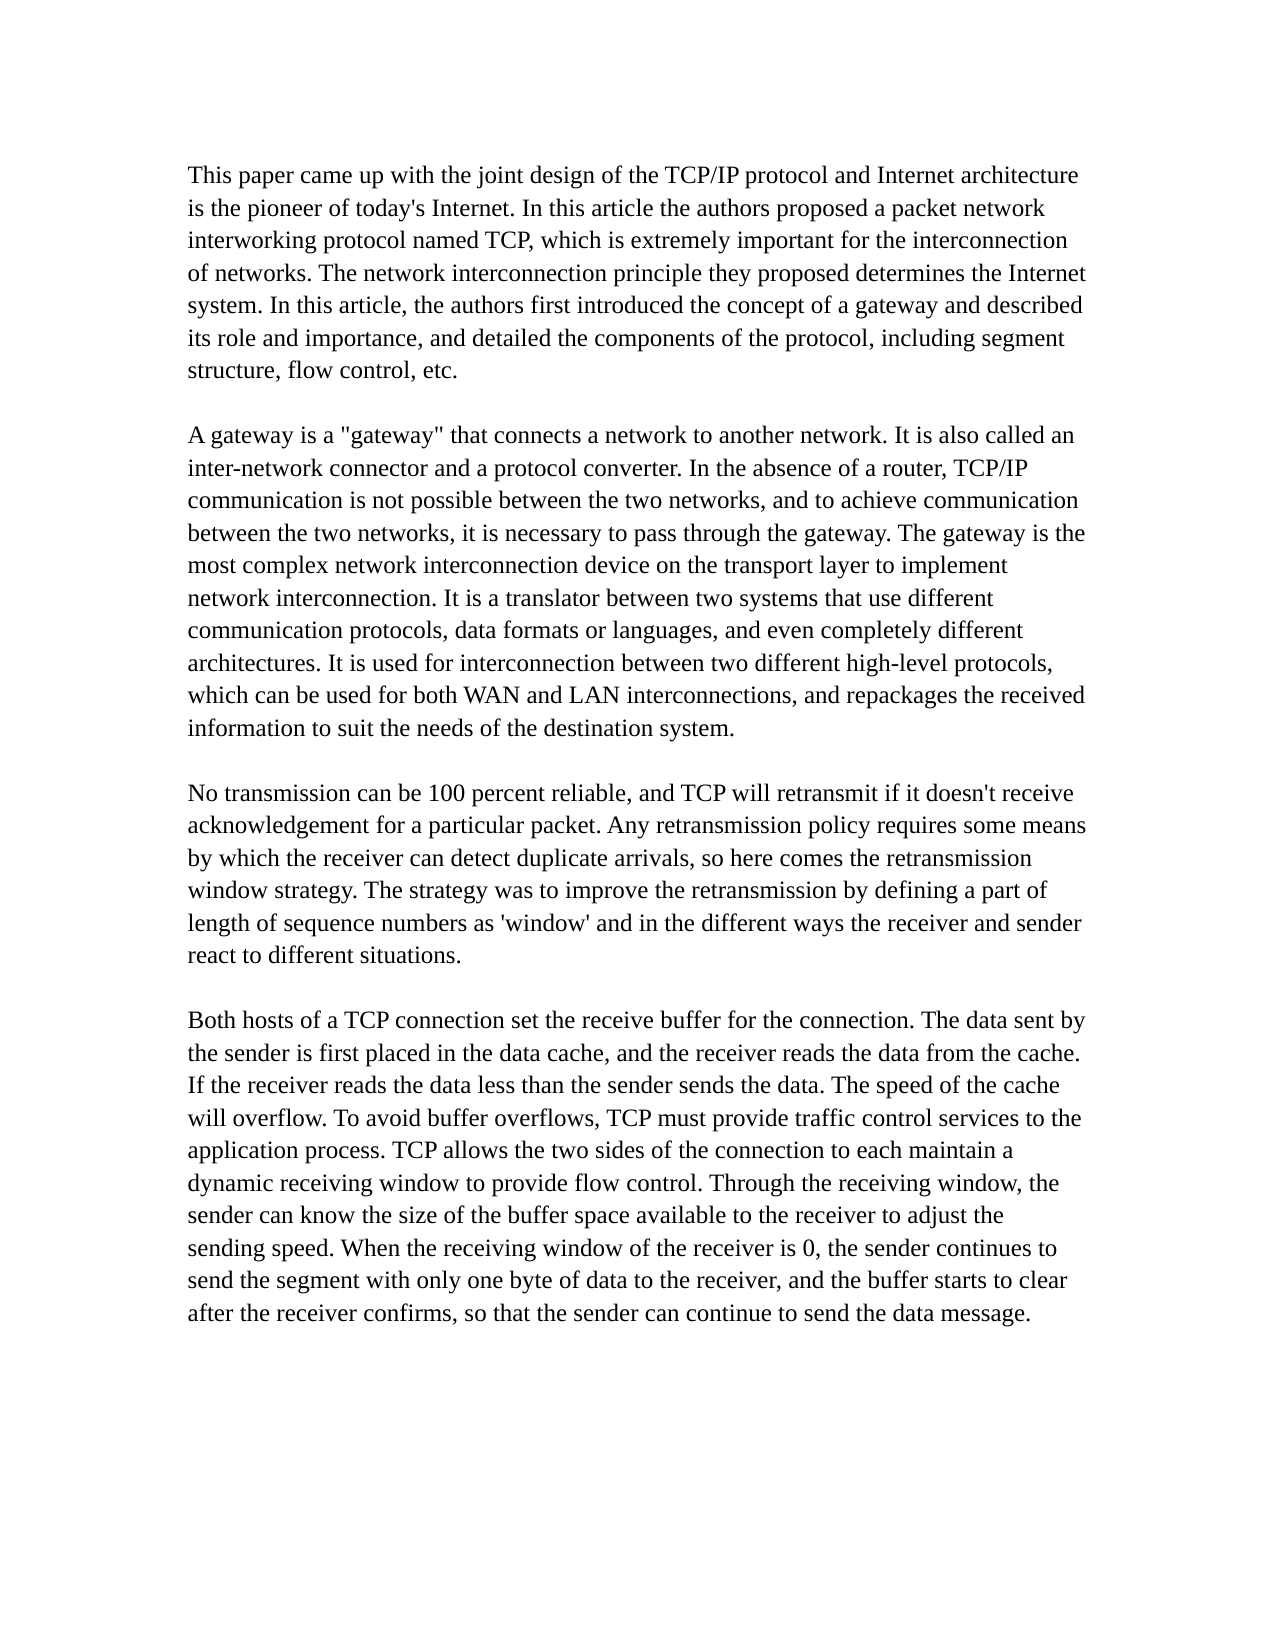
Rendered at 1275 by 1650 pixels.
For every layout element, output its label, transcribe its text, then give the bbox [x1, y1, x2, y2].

text This paper came up with the joint design of the TCP/IP protocol and Internet architecture is the pioneer of today's Internet. In this article the authors proposed a packet network interworking protocol named TCP, which is extremely important for the interconnection of networks. The network interconnection principle they proposed determines the Internet system. In this article, the authors first introduced the concept of a gateway and described its role and importance, and detailed the components of the protocol, including segment structure, flow control, etc. [187, 159, 1087, 386]
text A gateway is a "gateway" that connects a network to another network. It is also called an inter-network connector and a protocol converter. In the absence of a router, TCP/IP communication is not possible between the two networks, and to achieve communication between the two networks, it is necessary to pass through the gateway. The gateway is the most complex network interconnection device on the transport layer to implement network interconnection. It is a translator between two systems that use different communication protocols, data formats or languages, and even completely different architectures. It is used for interconnection between two different high-level protocols, which can be used for both WAN and LAN interconnections, and repackages the received information to suit the needs of the destination system. [187, 419, 1087, 744]
text No transmission can be 100 percent reliable, and TCP will retransmit if it doesn't receive acknowledgement for a particular packet. Any retransmission policy requires some means by which the receiver can detect duplicate arrivals, so here comes the retransmission window strategy. The strategy was to improve the retransmission by defining a part of length of sequence numbers as 'window' and in the different ways the receiver and sender react to different situations. [187, 776, 1087, 971]
text Both hosts of a TCP connection set the receive buffer for the connection. The data sent by the sender is first placed in the data cache, and the receiver reads the data from the cache. If the receiver reads the data less than the sender sends the data. The speed of the cache will overflow. To avoid buffer overflows, TCP must provide traffic control services to the application process. TCP allows the two sides of the connection to each maintain a dynamic receiving window to provide flow control. Through the receiving window, the sender can know the size of the buffer space available to the receiver to adjust the sending speed. When the receiving window of the receiver is 0, the sender continues to send the segment with only one byte of data to the receiver, and the buffer starts to clear after the receiver confirms, so that the sender can continue to send the data message. [187, 1004, 1087, 1329]
